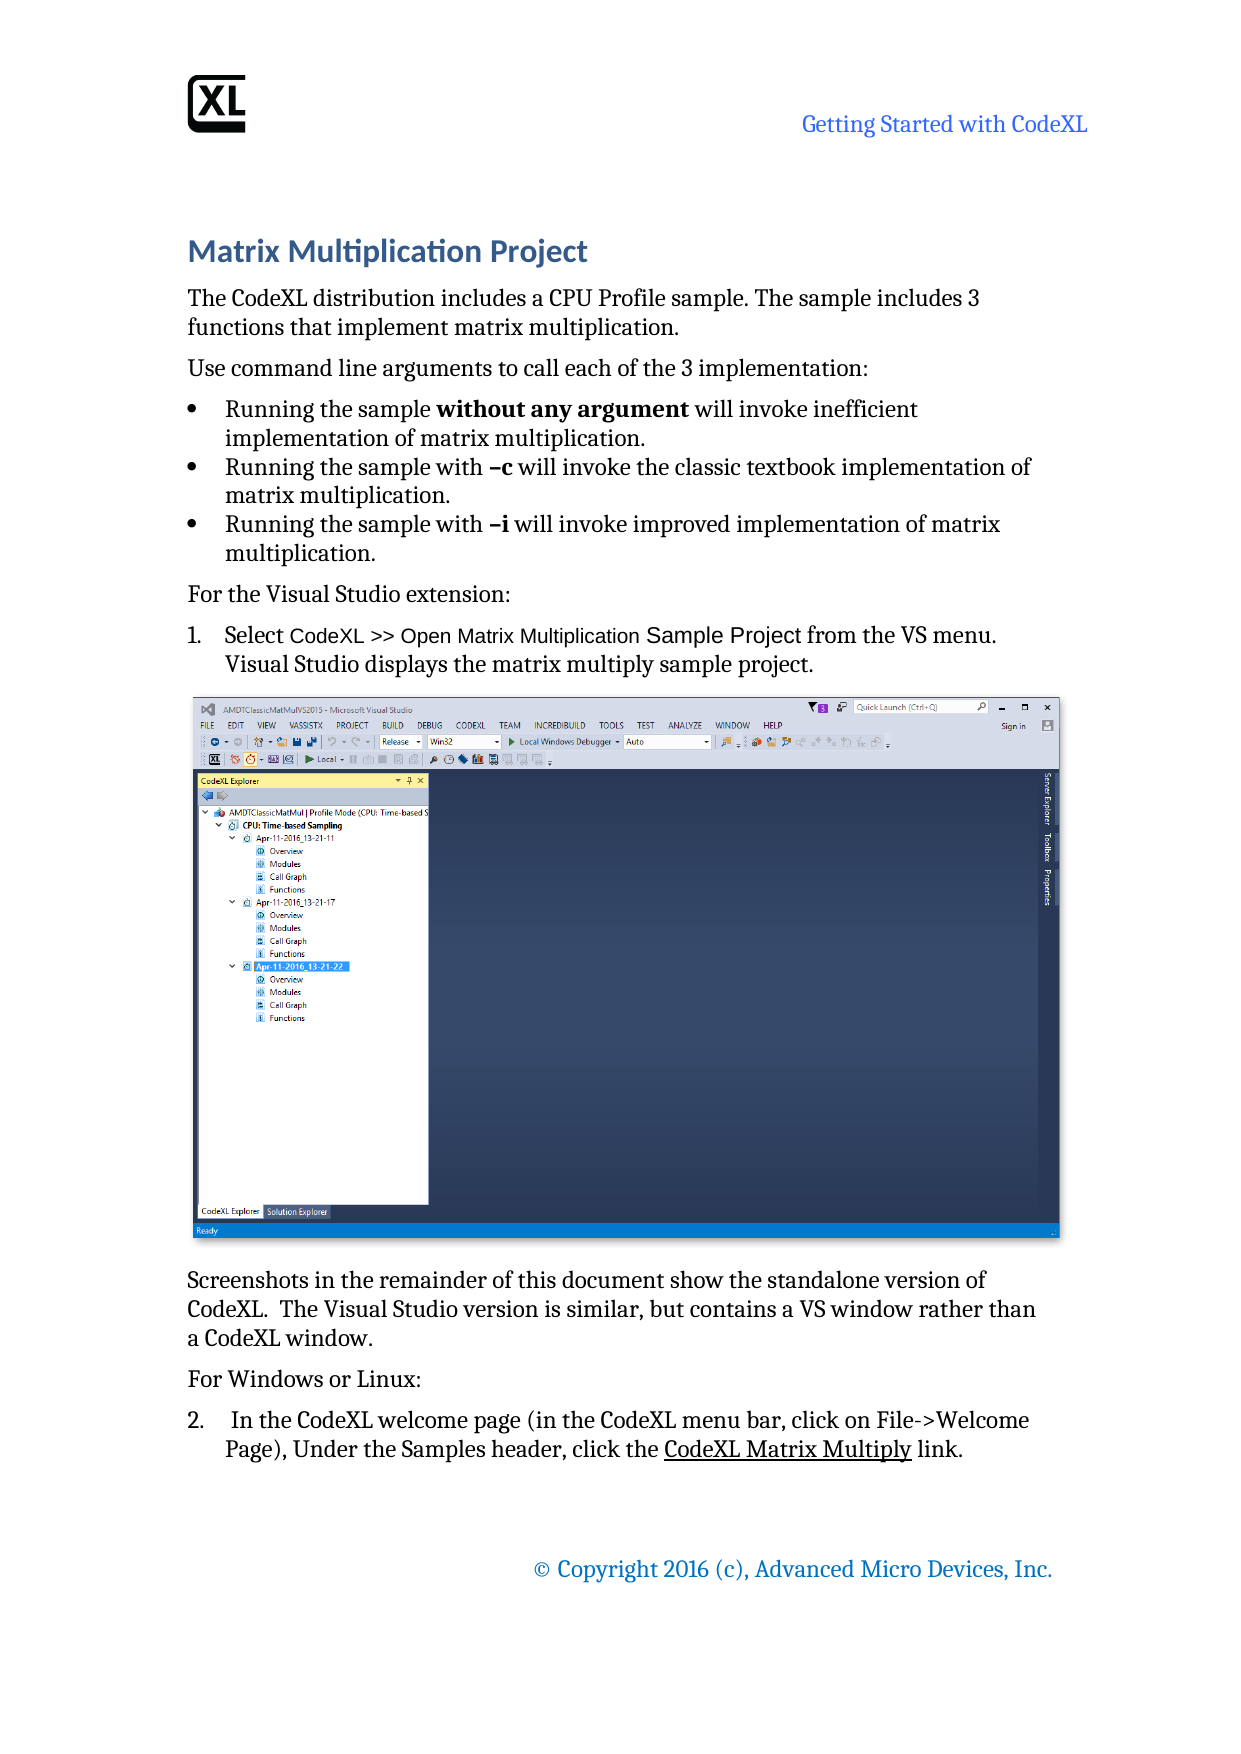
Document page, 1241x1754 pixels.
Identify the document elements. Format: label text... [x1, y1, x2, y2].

subtitle Matrix Multiplication Project [187, 230, 1053, 271]
list Select CodeXL >> Open Matrix Multiplication Sample Project from the VS menu. Visual Studio displays the matrix multiply sample project. [187, 621, 1053, 679]
picture [193, 697, 1060, 1238]
text Use command line arguments to call each of the 3 implementation: [187, 354, 1053, 382]
text Screenshots in the remainder of this document show the standalone version of CodeXL. The Visual Studio version is similar, but contains a VS window rather than a CodeXL window. [187, 1266, 1053, 1352]
text For the Visual Studio extension: [187, 580, 1053, 609]
list Running the sample without any argument will invoke inefficient implementation of matrix multiplication. [187, 395, 1053, 452]
list Running the sample with –c will invoke the classic textbook implementation of matrix multiplication. [187, 452, 1053, 510]
list In the CodeXL welcome page (in the CodeXL menu bar, click on File->Welcome Page), Under the Samples header, click the CodeXL Matrix Multiply link. [187, 1406, 1053, 1464]
picture [187, 75, 246, 133]
list Running the sample with –i will invoke improved implementation of matrix multiplication. [187, 510, 1053, 567]
text The CodeXL distribution includes a CPU Profile sample. The sample includes 3 functions that implement matrix multiplication. [187, 284, 1053, 341]
text For Windows or Linux: [187, 1365, 1053, 1394]
